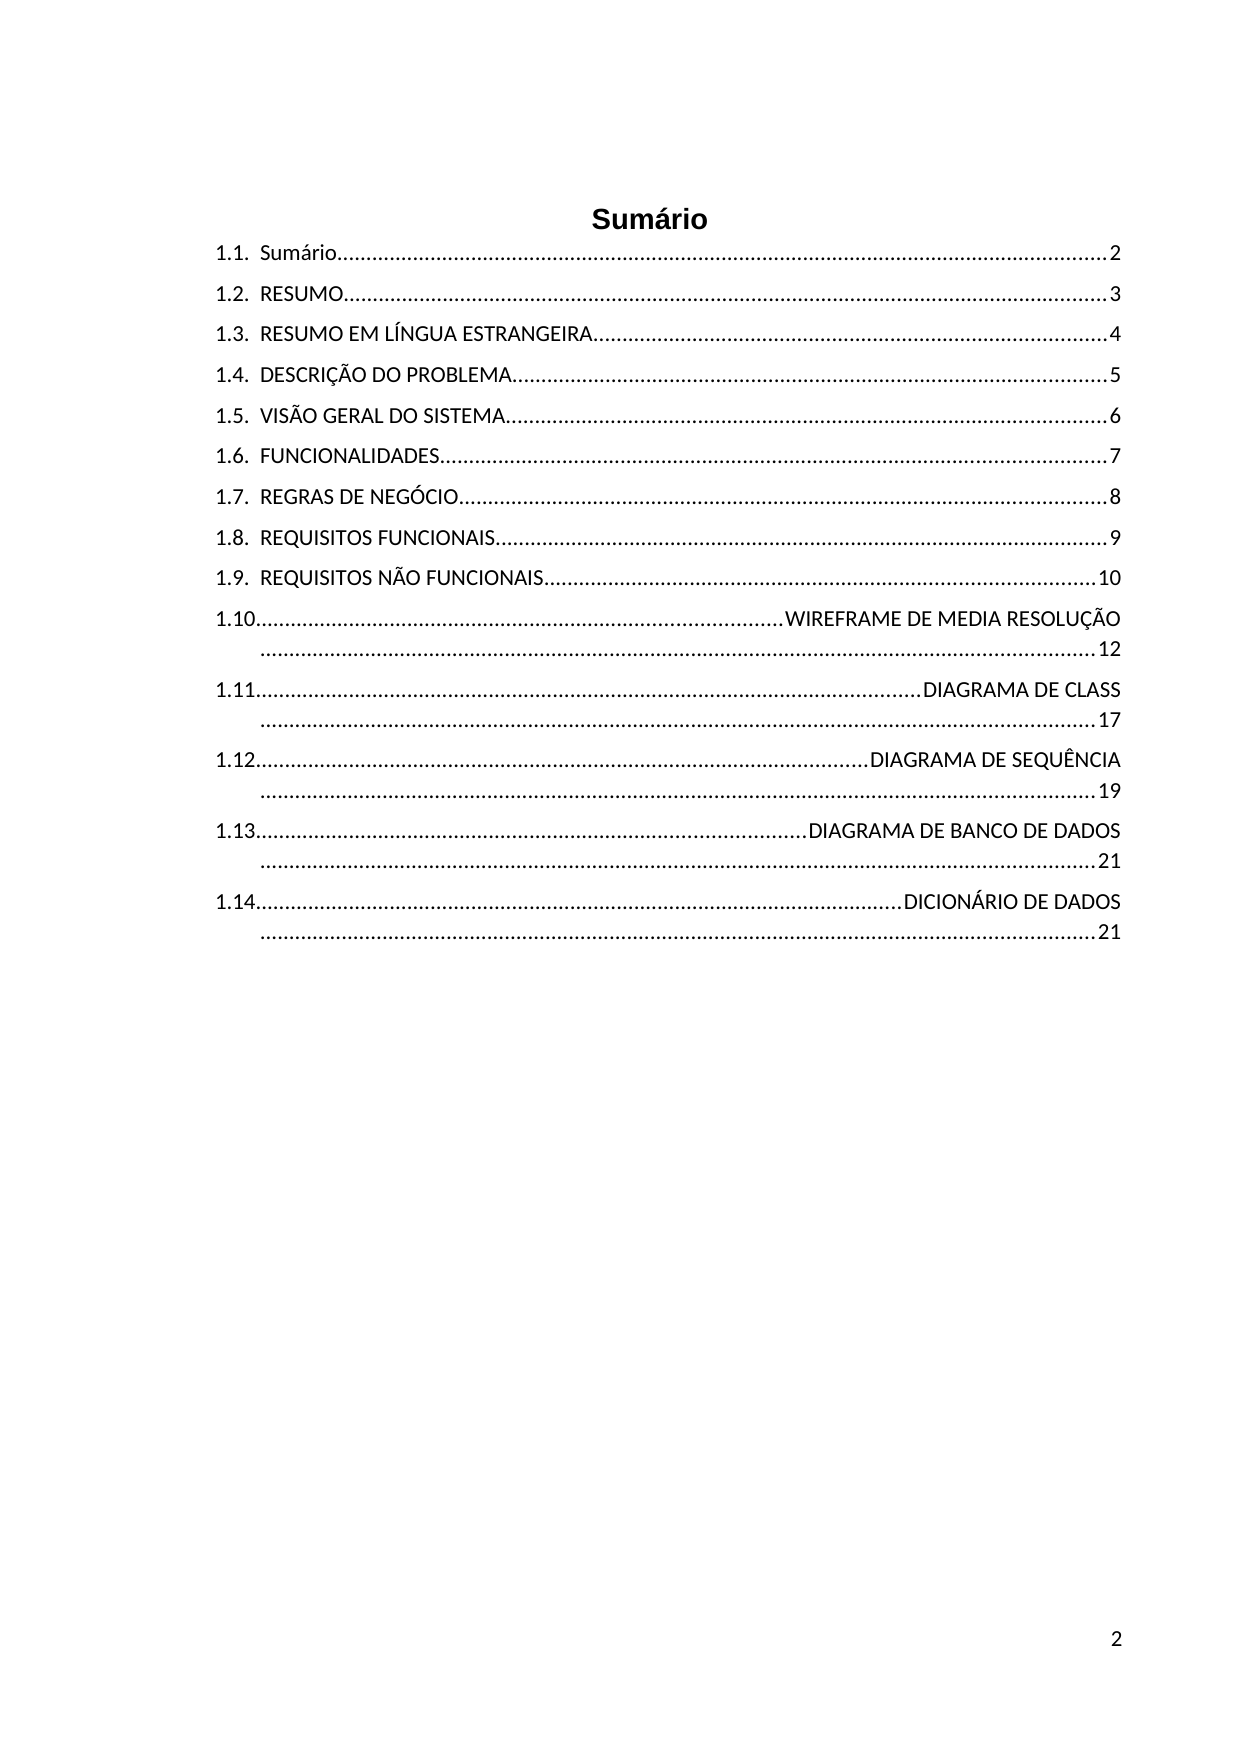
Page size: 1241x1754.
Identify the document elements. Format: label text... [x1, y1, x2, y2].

text DICIONÁRIO DE DADOS 21 [215, 887, 1122, 946]
text DIAGRAMA DE SEQUÊNCIA 19 [215, 746, 1122, 804]
text FUNCIONALIDADES 7 [215, 441, 1122, 469]
text WIREFRAME DE MEDIA RESOLUÇÃO 12 [215, 604, 1122, 662]
text RESUMO EM LÍNGUA ESTRANGEIRA 4 [215, 319, 1122, 348]
subtitle Sumário [177, 202, 1122, 236]
text DIAGRAMA DE CLASS 17 [215, 675, 1122, 733]
text Sumário 2 [215, 238, 1122, 266]
text DIAGRAMA DE BANCO DE DADOS 21 [215, 816, 1122, 875]
text REGRAS DE NEGÓCIO 8 [215, 482, 1122, 510]
text REQUISITOS NÃO FUNCIONAIS 10 [215, 563, 1122, 591]
text RESUMO 3 [215, 279, 1122, 307]
text REQUISITOS FUNCIONAIS 9 [215, 523, 1122, 551]
text VISÃO GERAL DO SISTEMA 6 [215, 401, 1122, 429]
text DESCRIÇÃO DO PROBLEMA 5 [215, 360, 1122, 388]
